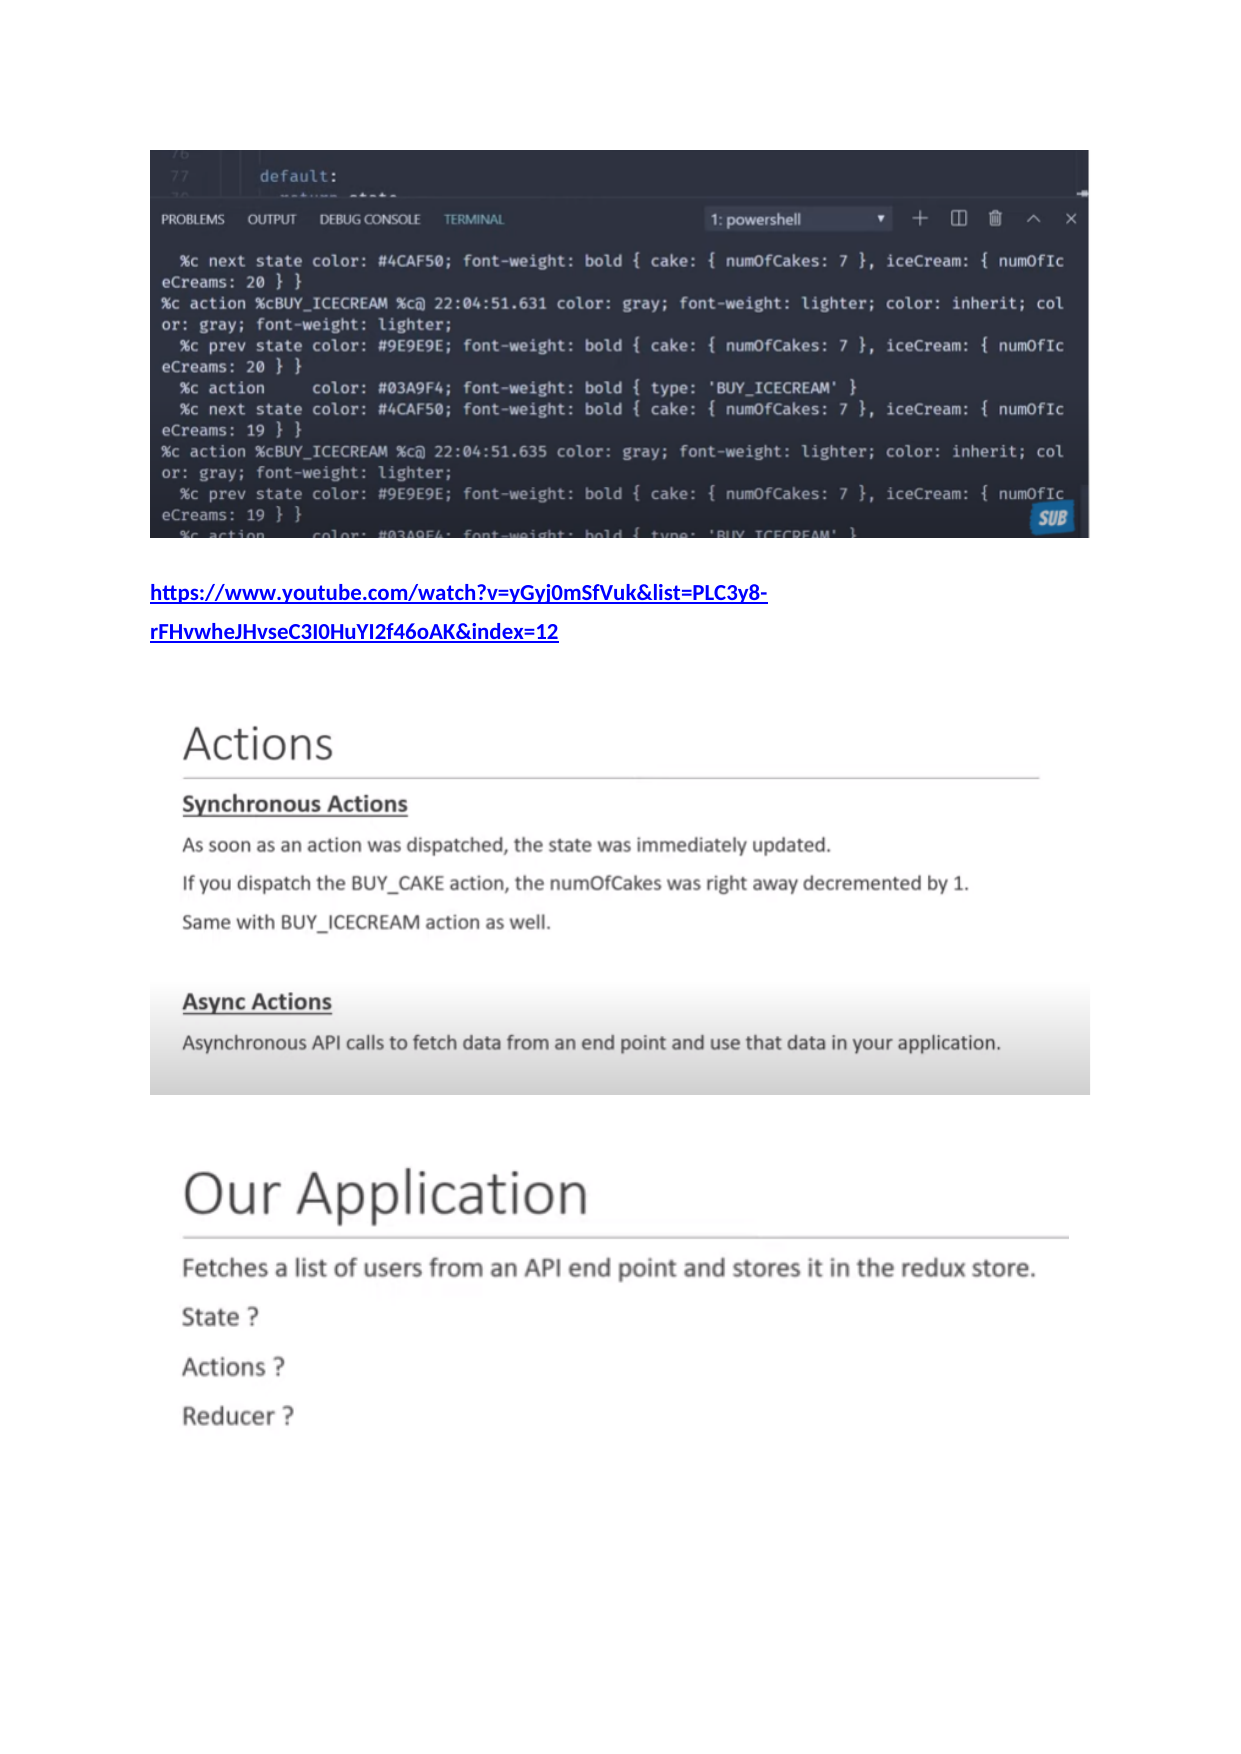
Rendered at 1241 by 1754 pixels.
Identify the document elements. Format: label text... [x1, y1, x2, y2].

picture [150, 674, 1091, 1095]
picture [150, 150, 1091, 538]
picture [150, 1124, 1069, 1462]
text https://www.youtube.com/watch?v=yGyj0mSfVuk&list=PLC3y8-rFHvwheJHvseC3I0HuYI2f46oAK&index=12 [150, 567, 1090, 645]
